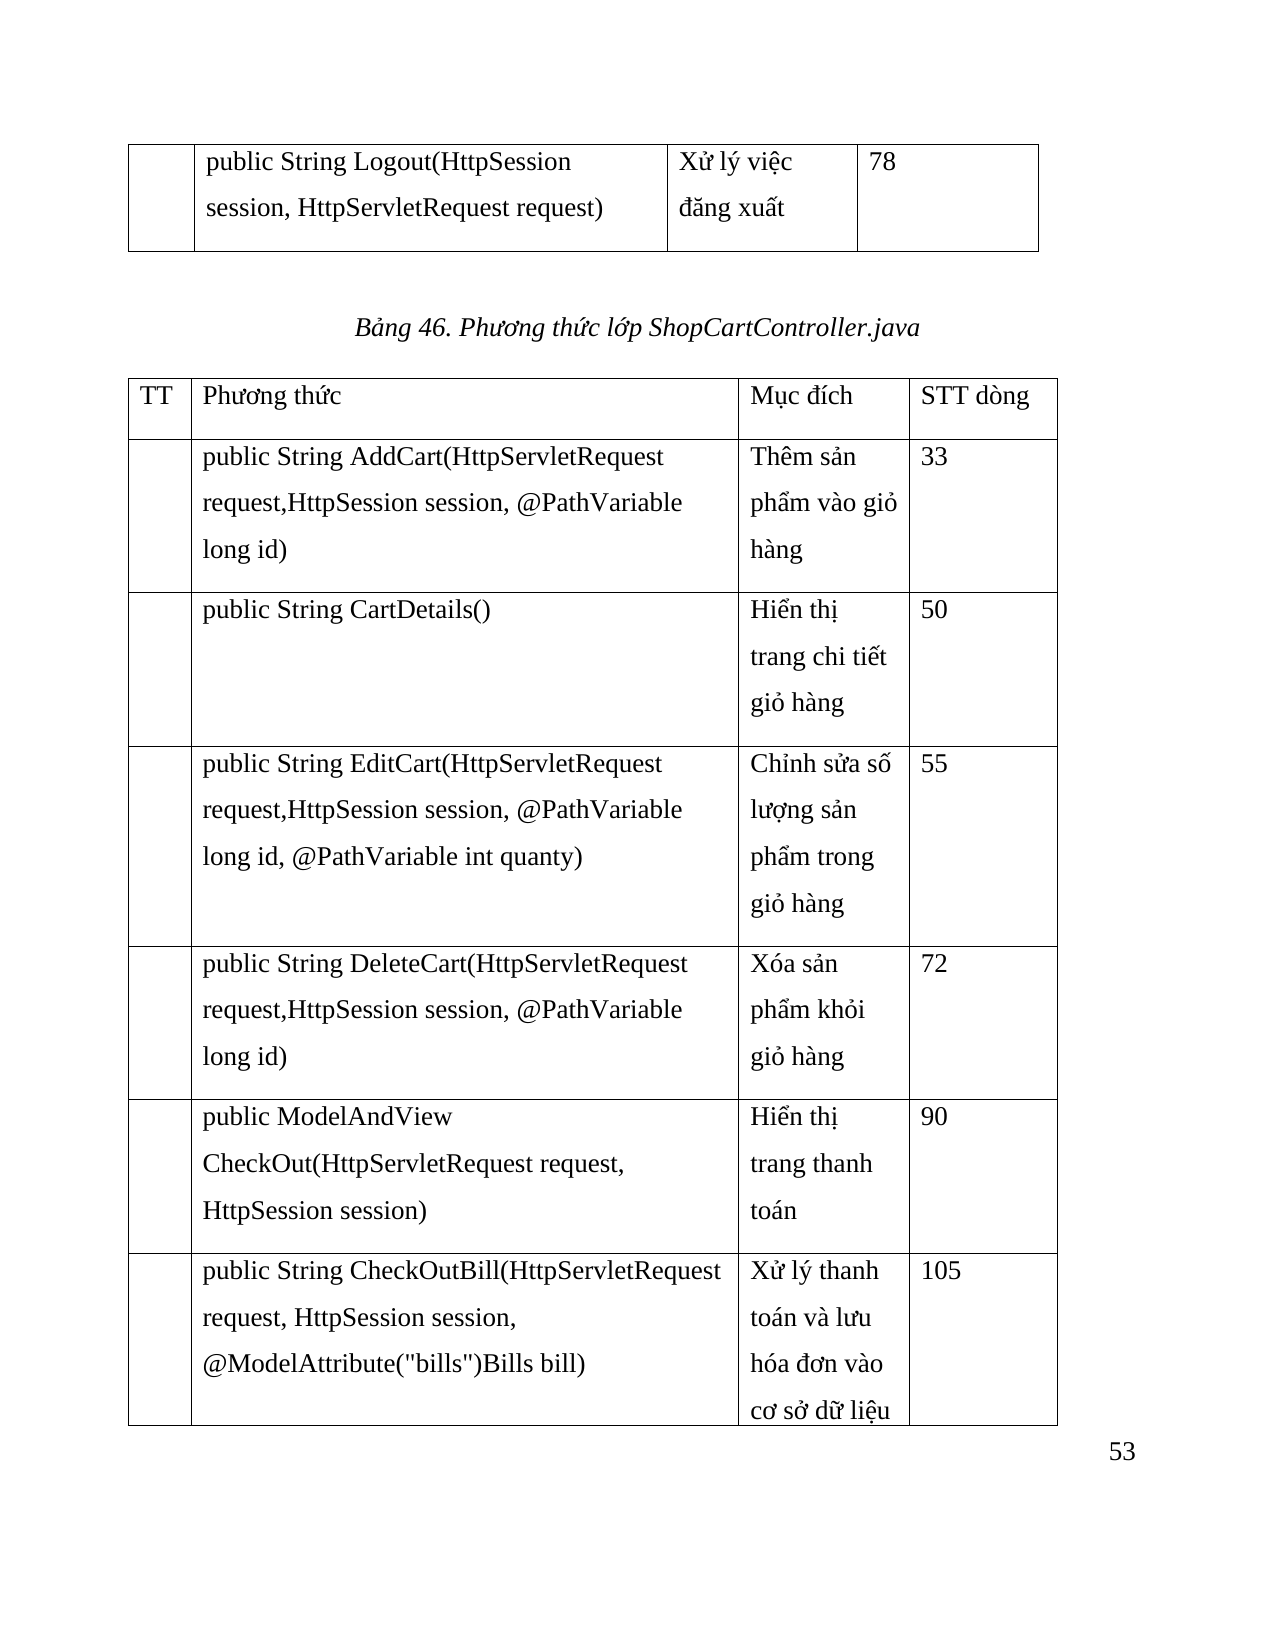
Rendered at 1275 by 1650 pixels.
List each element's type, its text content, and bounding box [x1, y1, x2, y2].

table_cell [129, 145, 194, 251]
table_cell 33 [910, 440, 1057, 592]
table_header STT dòng [910, 379, 1057, 438]
table_cell public String DeleteCart(HttpServletRequest request,HttpSession session, @PathVariable long id) [192, 947, 738, 1099]
table_cell [129, 440, 191, 592]
table_cell Thêm sản phẩm vào giỏ hàng [739, 440, 909, 592]
table_header Mục đích [739, 379, 909, 438]
table_cell public String CartDetails() [192, 593, 738, 746]
table_cell 50 [910, 593, 1057, 746]
table_header Phương thức [192, 379, 738, 438]
table_cell 105 [910, 1254, 1057, 1425]
table_cell public ModelAndView CheckOut(HttpServletRequest request, HttpSession session) [192, 1100, 738, 1253]
table_cell [129, 747, 191, 946]
table_cell Xử lý thanh toán và lưu hóa đơn vào cơ sở dữ liệu [739, 1254, 909, 1425]
table_cell 72 [910, 947, 1057, 1099]
text Bảng 46. Phương thức lớp ShopCartController.java [139, 311, 1135, 342]
table_cell Xử lý việc đăng xuất [668, 145, 857, 251]
table_cell 78 [858, 145, 1038, 251]
table_cell public String Logout(HttpSession session, HttpServletRequest request) [195, 145, 667, 251]
table_cell public String CheckOutBill(HttpServletRequest request, HttpSession session, @ModelAttribute("bills")Bills bill) [192, 1254, 738, 1425]
table_cell public String EditCart(HttpServletRequest request,HttpSession session, @PathVariable long id, @PathVariable int quanty) [192, 747, 738, 946]
table_cell [129, 593, 191, 746]
table_cell Hiển thị trang chi tiết giỏ hàng [739, 593, 909, 746]
table_cell [129, 947, 191, 1099]
table_cell [129, 1100, 191, 1253]
table_cell [129, 1254, 191, 1425]
table_cell 55 [910, 747, 1057, 946]
table_cell 90 [910, 1100, 1057, 1253]
table_cell Chỉnh sửa số lượng sản phẩm trong giỏ hàng [739, 747, 909, 946]
table_cell Hiển thị trang thanh toán [739, 1100, 909, 1253]
table_header TT [129, 379, 191, 438]
table_cell Xóa sản phẩm khỏi giỏ hàng [739, 947, 909, 1099]
table_cell public String AddCart(HttpServletRequest request,HttpSession session, @PathVariable long id) [192, 440, 738, 592]
